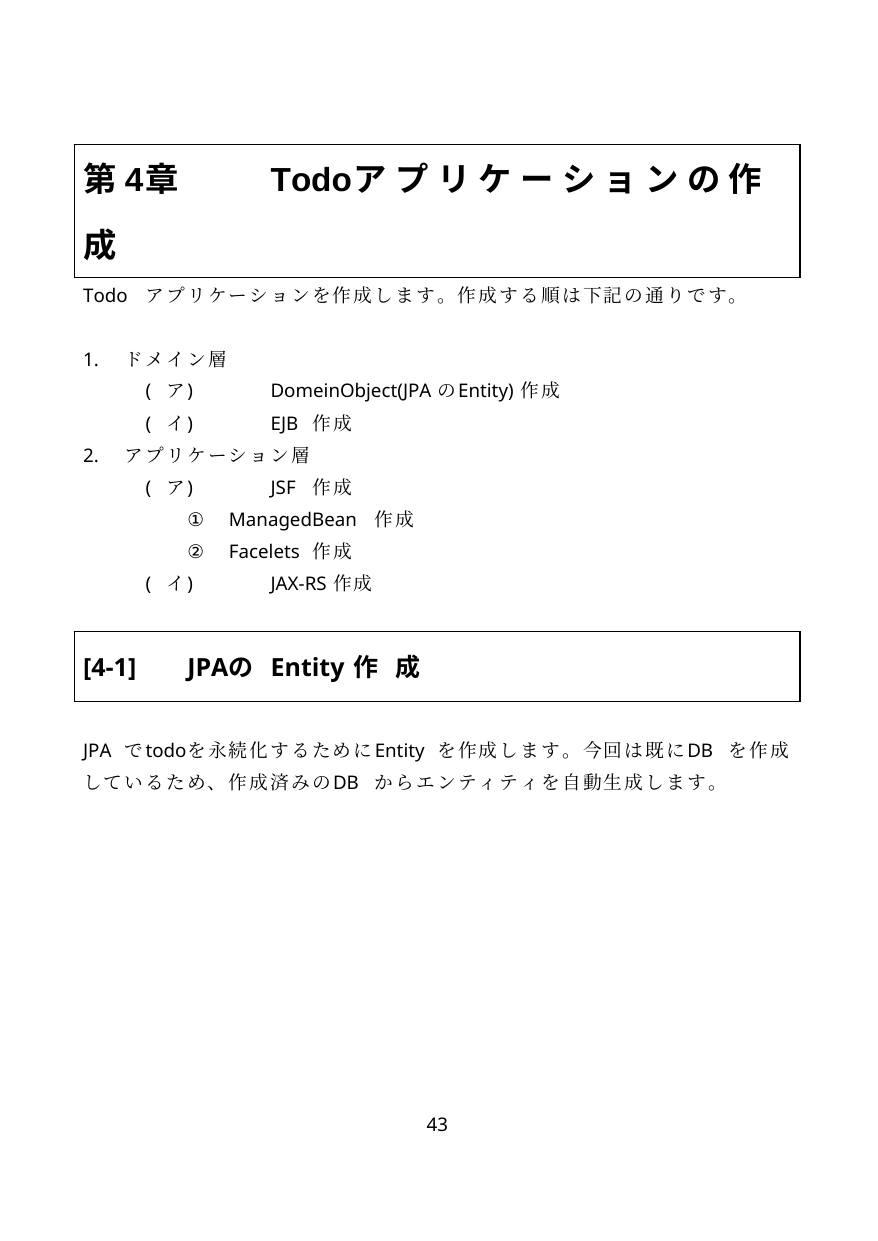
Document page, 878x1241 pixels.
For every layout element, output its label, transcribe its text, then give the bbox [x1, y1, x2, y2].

list JAX-RS作成 [127, 567, 791, 599]
list ManagedBean作成 [170, 503, 791, 535]
list Facelets作成 [170, 535, 791, 567]
list JSF作成 [127, 471, 791, 503]
list アプリケーション層 [83, 439, 791, 471]
text Todoアプリケーションを作成します。作成する順は下記の通りです。 [83, 278, 791, 310]
list DomeinObject(JPAのEntity)作成 [127, 374, 791, 407]
list ドメイン層 [83, 342, 791, 374]
subtitle JPAのEntity作成 [75, 632, 799, 701]
subtitle Todoアプリケーションの作成 [75, 145, 799, 277]
list EJB作成 [127, 407, 791, 439]
text JPAでtodoを永続化するためにEntityを作成します。今回は既にDBを作成しているため、作成済みのDBからエンティティを自動生成します。 [83, 734, 791, 798]
